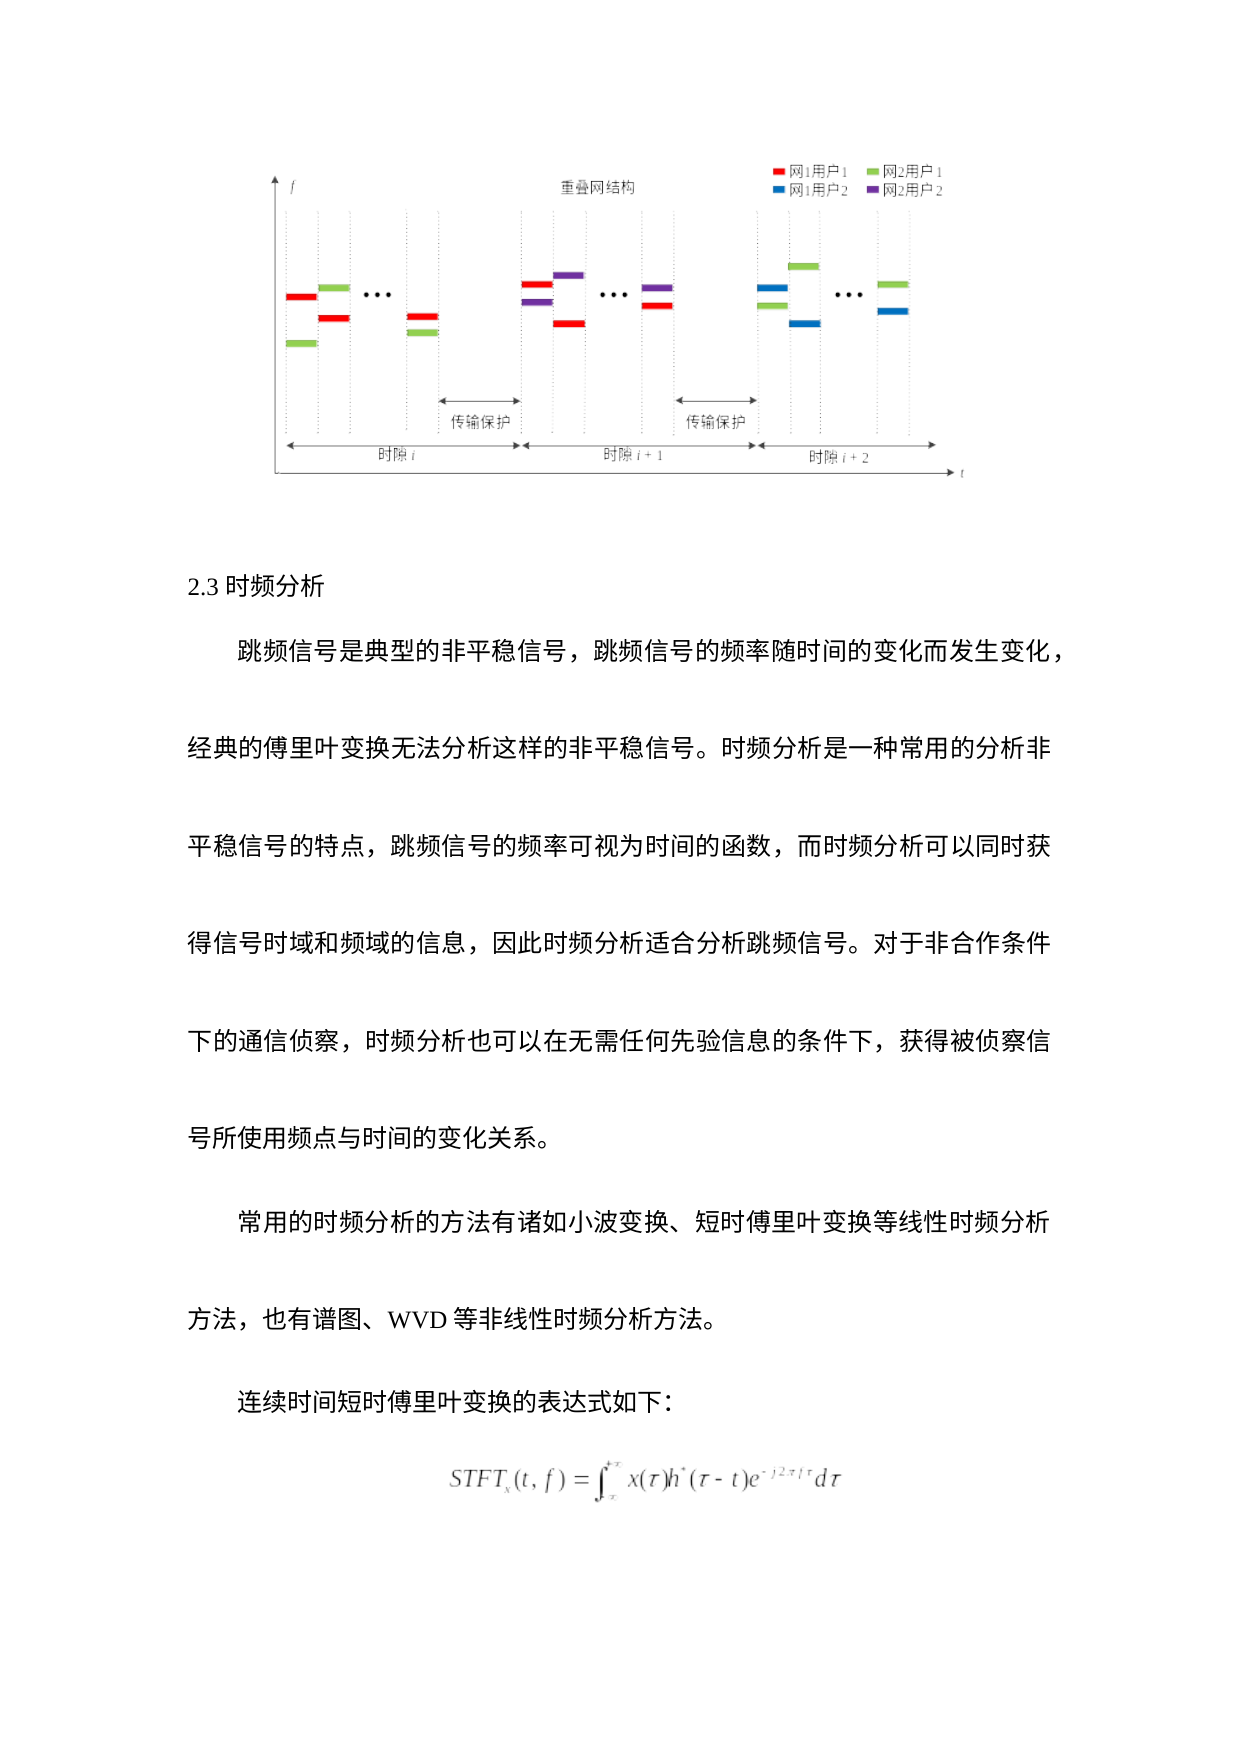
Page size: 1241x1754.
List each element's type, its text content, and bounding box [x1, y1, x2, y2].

text 跳频信号是典型的非平稳信号，跳频信号的频率随时间的变化而发生变化，经典的傅里叶变换无法分析这样的非平稳信号。时频分析是一种常用的分析非平稳信号的特点，跳频信号的频率可视为时间的函数，而时频分析可以同时获得信号时域和频域的信息，因此时频分析适合分析跳频信号。对于非合作条件下的通信侦察，时频分析也可以在无需任何先验信息的条件下，获得被侦察信号所使用频点与时间的变化关系。 [187, 617, 1053, 1169]
text 2.3 时频分析 [187, 552, 1053, 617]
text 连续时间短时傅里叶变换的表达式如下： [187, 1368, 1053, 1433]
text 常用的时频分析的方法有诸如小波变换、短时傅里叶变换等线性时频分析方法，也有谱图、WVD 等非线性时频分析方法。 [187, 1188, 1053, 1350]
